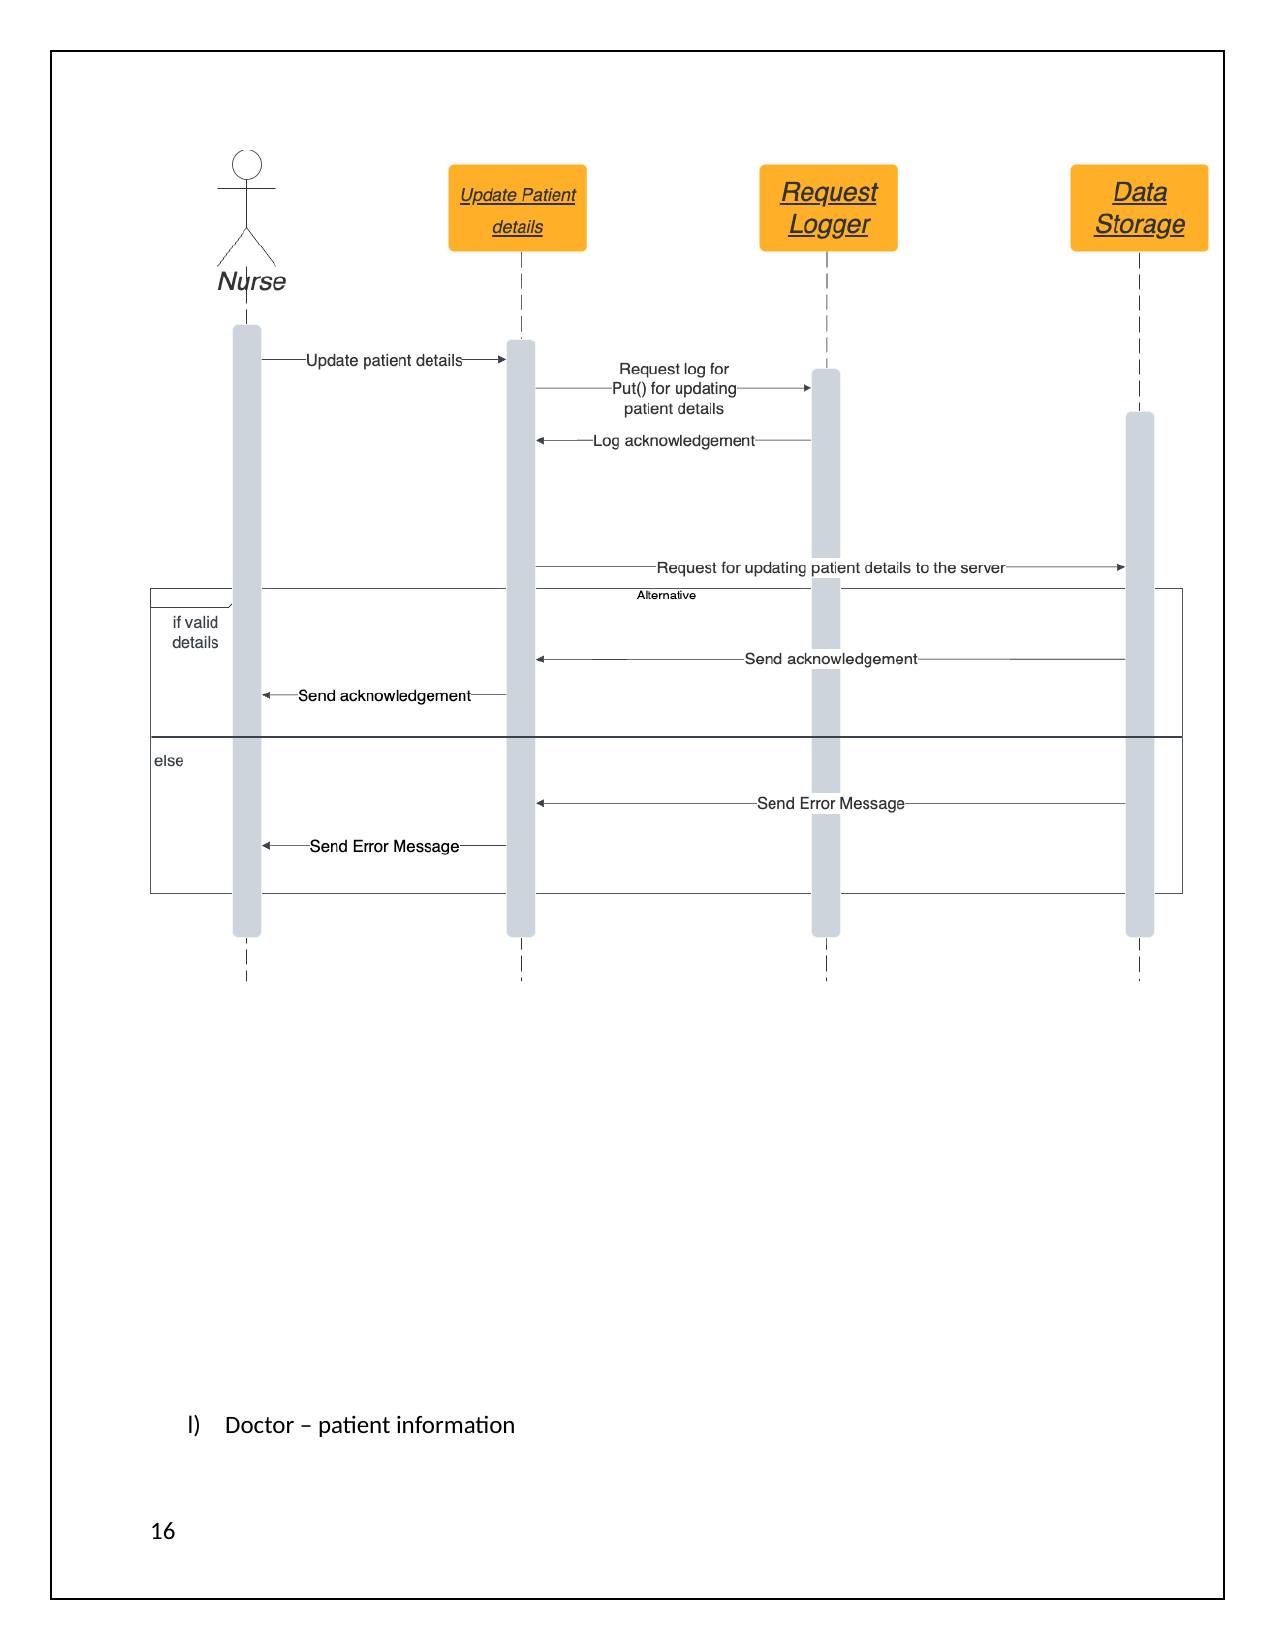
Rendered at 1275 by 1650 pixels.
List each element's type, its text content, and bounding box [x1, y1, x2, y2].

picture [150, 150, 1209, 982]
list Doctor – patient information [187, 1409, 1125, 1439]
